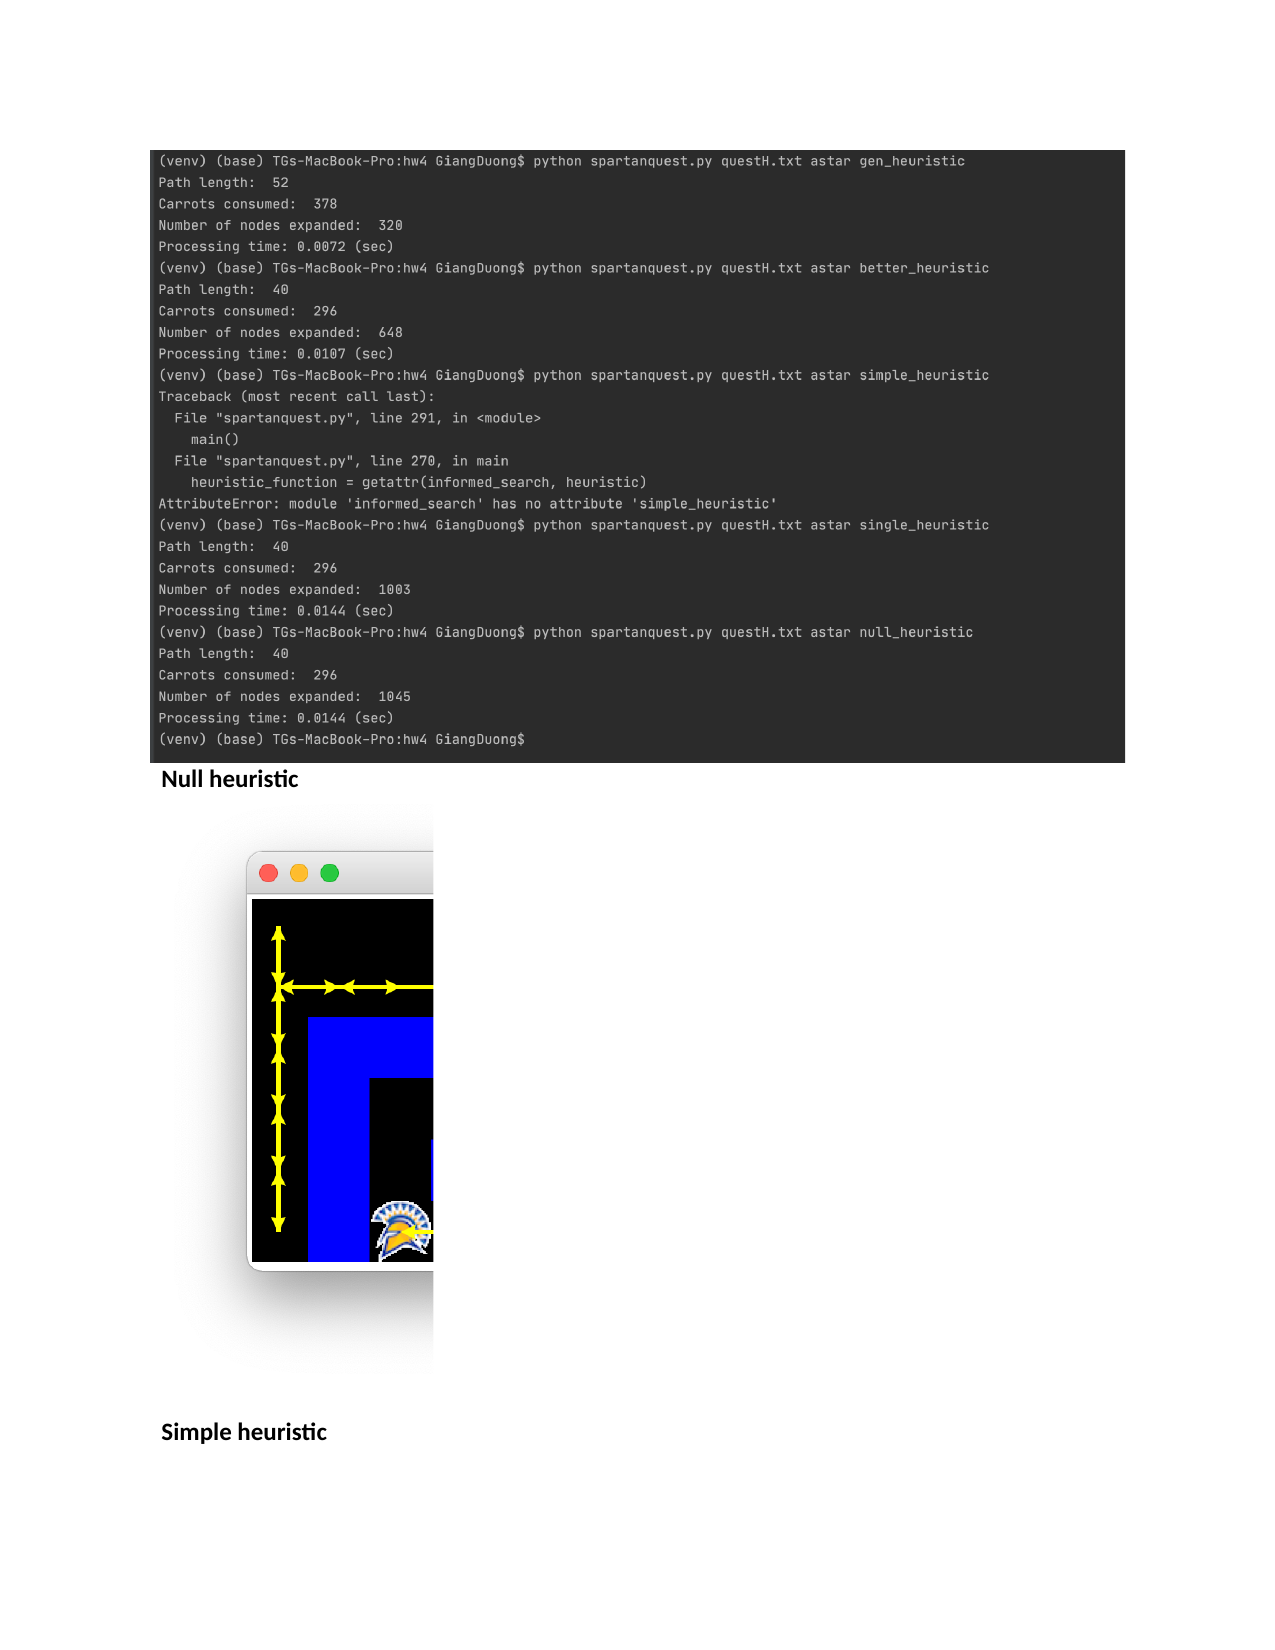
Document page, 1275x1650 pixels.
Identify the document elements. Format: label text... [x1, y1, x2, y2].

table_cell Simple heuristic [150, 1414, 433, 1447]
picture [150, 150, 1125, 763]
picture [161, 793, 434, 1384]
table_header Null heuristic [150, 763, 433, 1414]
